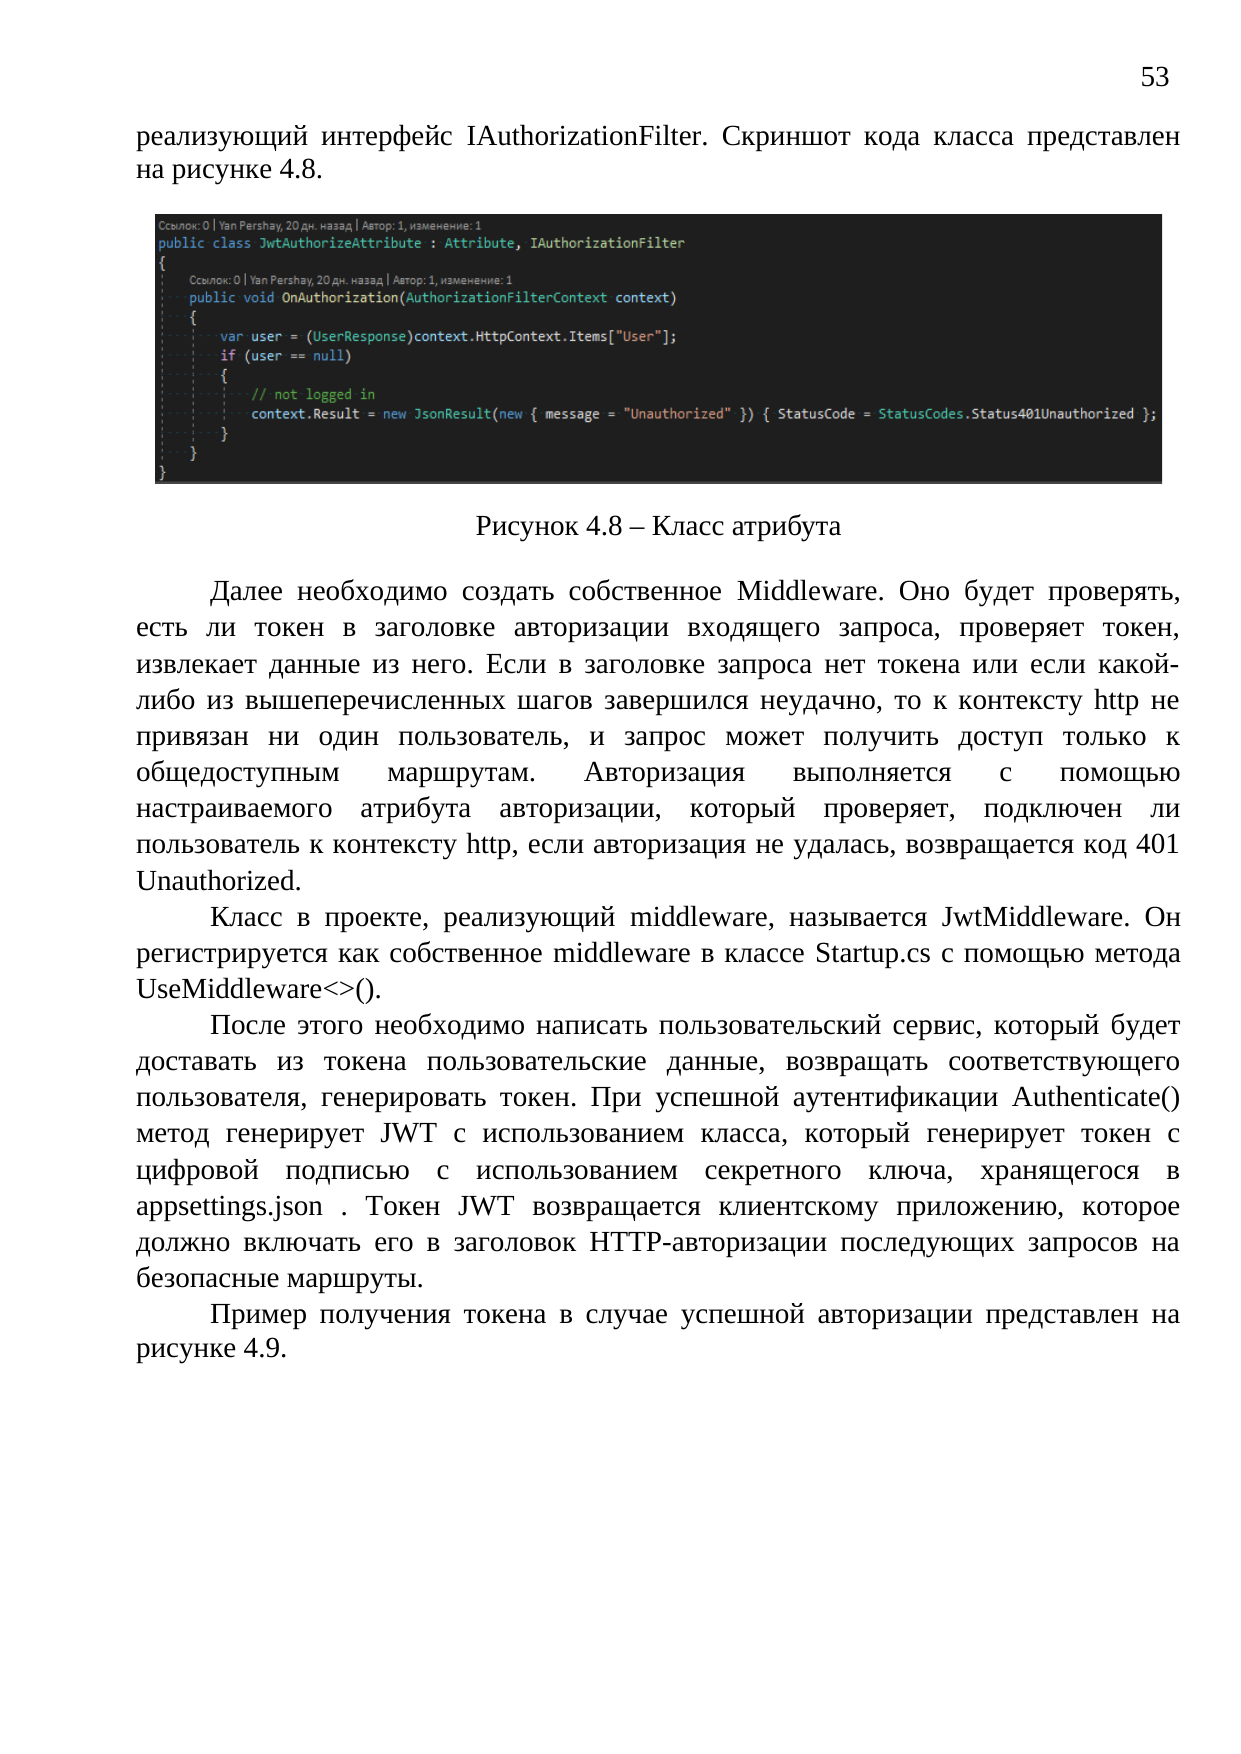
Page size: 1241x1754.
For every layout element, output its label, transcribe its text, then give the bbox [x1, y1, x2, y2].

title Рисунок 4.8 – Класс атрибута [136, 508, 1181, 542]
picture [155, 214, 1163, 484]
text Пример получения токена в случае успешной авторизации представлен на рисунке 4.9. [136, 1296, 1181, 1363]
text Класс в проекте, реализующий middleware, называется JwtMiddleware. Он регистрируется как собственное middleware в классе Startup.cs с помощью метода UseMiddleware<>(). [136, 899, 1181, 1004]
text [136, 118, 1181, 185]
text После этого необходимо написать пользовательский сервис, который будет доставать из токена пользовательские данные, возвращать соответствующего пользователя, генерировать токен. При успешной аутентификации Authenticate() метод генерирует JWT с использованием класса, который генерирует токен с цифровой подписью с использованием секретного ключа, хранящегося в appsettings.json . Токен JWT возвращается клиентскому приложению, которое должно включать его в заголовок HTTP-авторизации последующих запросов на безопасные маршруты. [136, 1007, 1181, 1294]
text Далее необходимо создать собственное Middleware. Оно будет проверять, есть ли токен в заголовке авторизации входящего запроса, проверяет токен, извлекает данные из него. Если в заголовке запроса нет токена или если какой-либо из вышеперечисленных шагов завершился неудачно, то к контексту http не привязан ни один пользователь, и запрос может получить доступ только к общедоступным маршрутам. Авторизация выполняется с помощью настраиваемого атрибута авторизации, который проверяет, подключен ли пользователь к контексту http, если авторизация не удалась, возвращается код 401 Unauthorized. [136, 573, 1181, 896]
